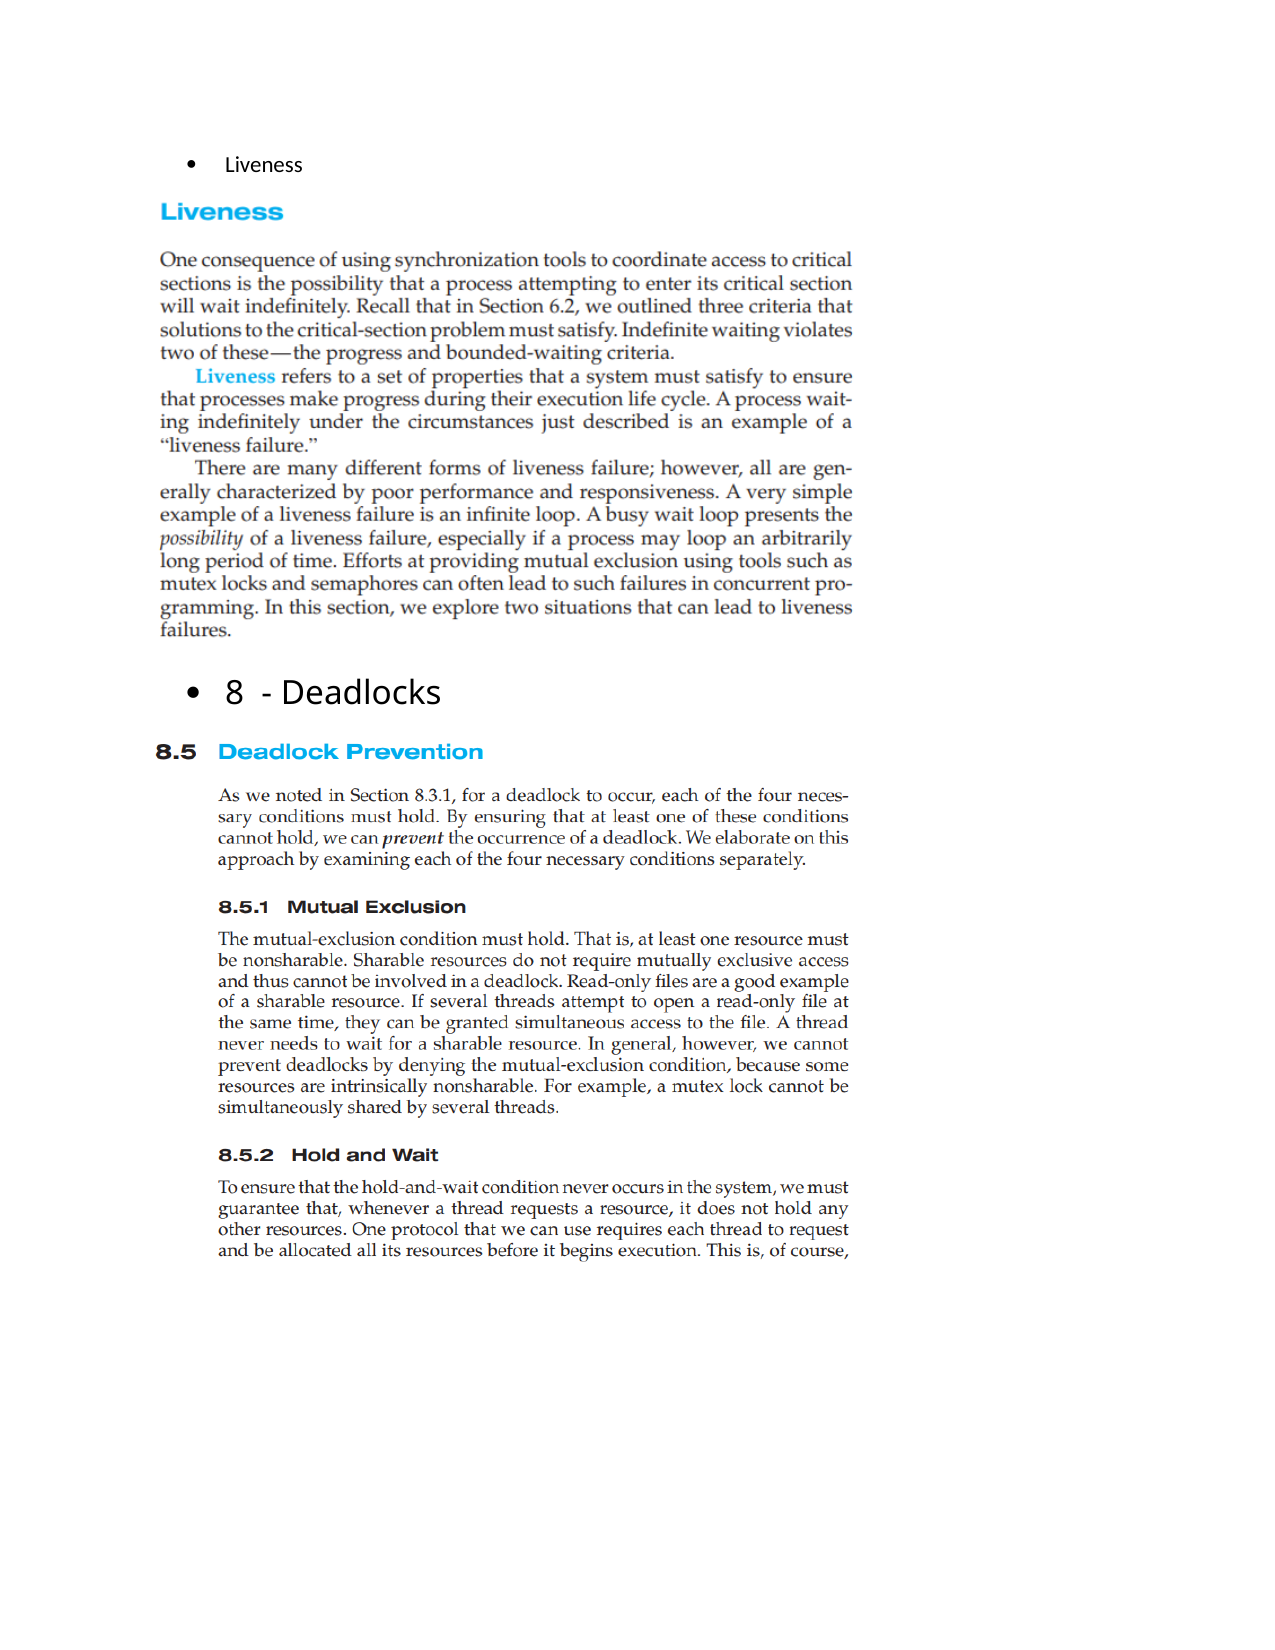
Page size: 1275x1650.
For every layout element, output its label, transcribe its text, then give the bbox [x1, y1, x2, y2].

picture [150, 196, 861, 651]
list 8 - Deadlocks [187, 669, 1125, 714]
list Liveness [187, 150, 1125, 178]
picture [150, 734, 855, 1262]
